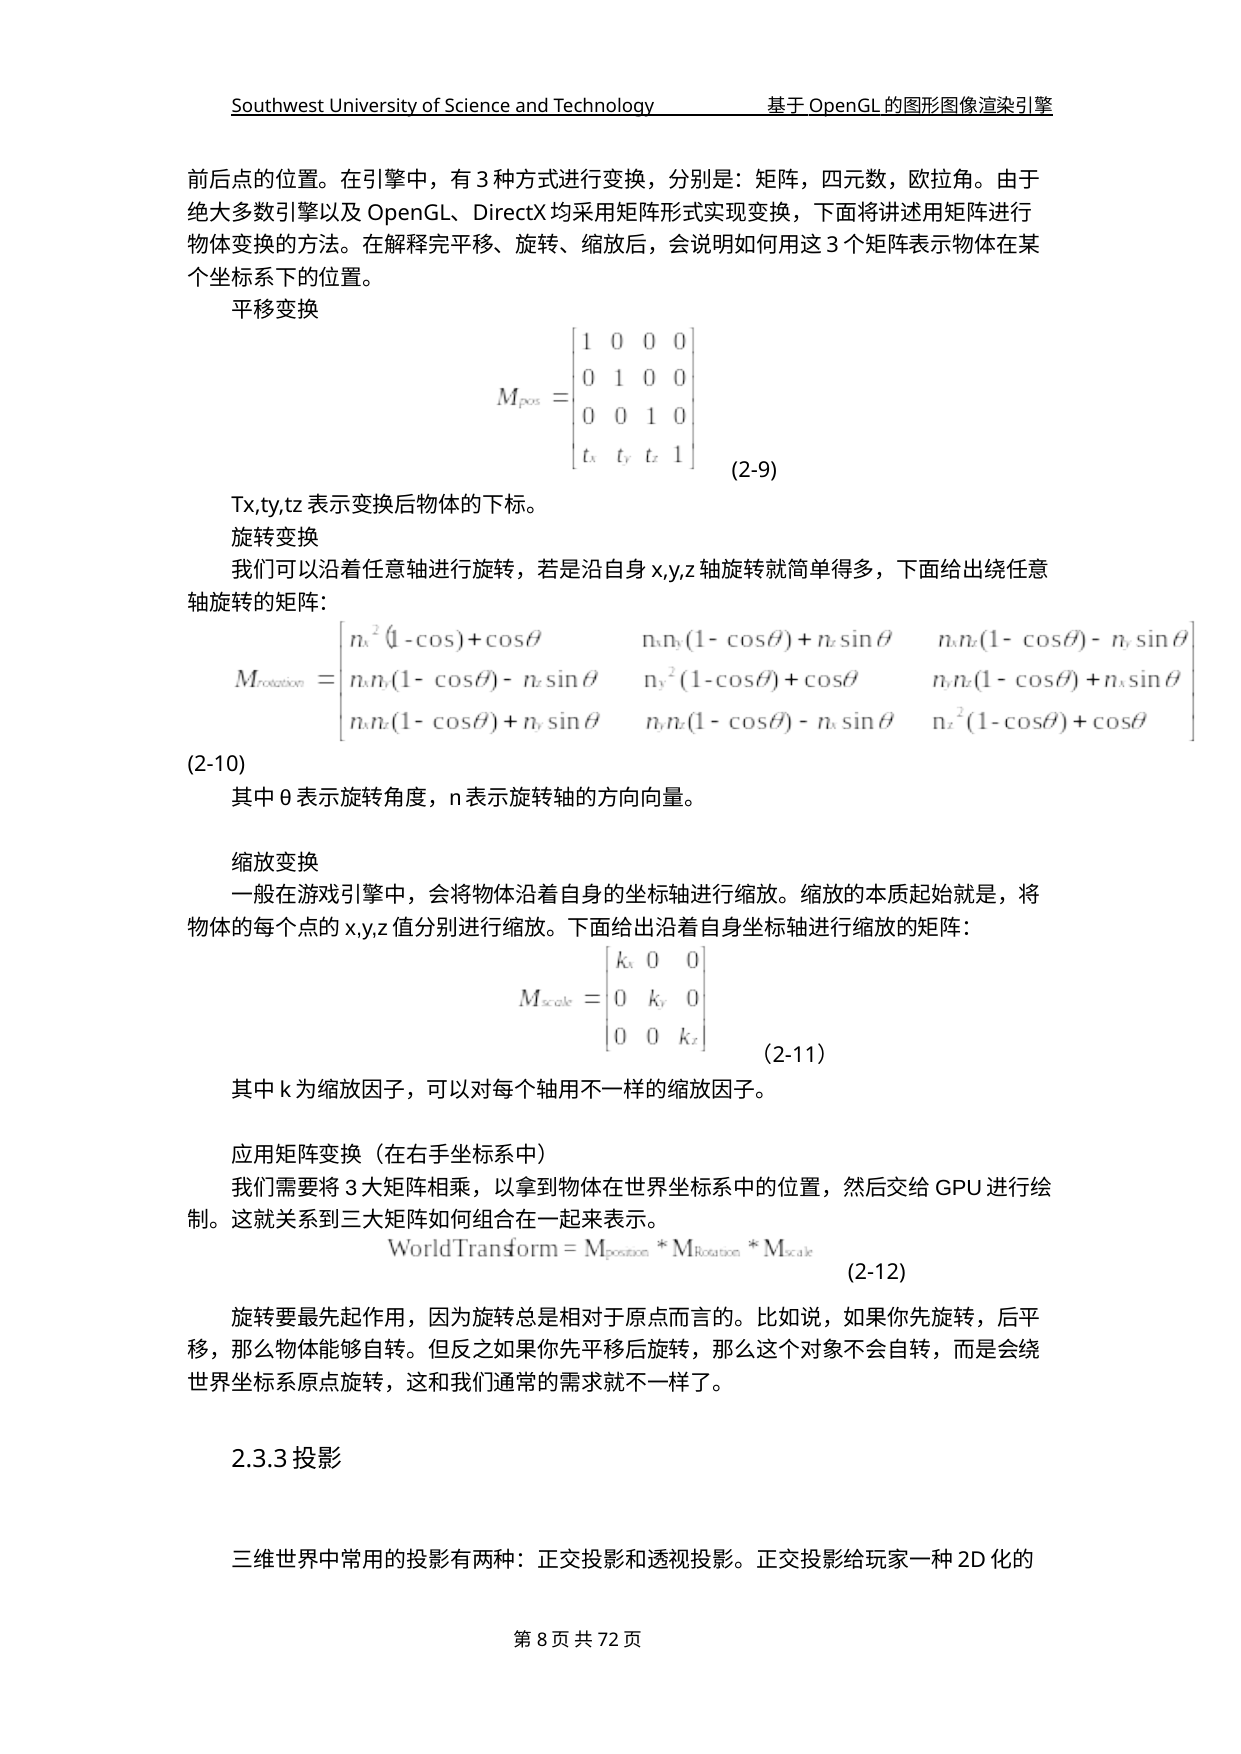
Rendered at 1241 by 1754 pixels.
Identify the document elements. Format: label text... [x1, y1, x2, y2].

subtitle 2.3.3投影 [187, 1424, 1053, 1489]
text 平移变换 [187, 292, 1053, 324]
text Tx,ty,tz表示变换后物体的下标。 [187, 487, 1053, 519]
text 其中k为缩放因子，可以对每个轴用不一样的缩放因子。 [187, 1072, 1053, 1104]
text 旋转要最先起作用，因为旋转总是相对于原点而言的。比如说，如果你先旋转，后平移，那么物体能够自转。但反之如果你先平移后旋转，那么这个对象不会自转，而是会绕世界坐标系原点旋转，这和我们通常的需求就不一样了。 [187, 1299, 1053, 1397]
text 旋转变换 [187, 519, 1053, 552]
text （2-11） [187, 942, 1053, 1072]
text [187, 162, 1053, 292]
text 一般在游戏引擎中，会将物体沿着自身的坐标轴进行缩放。缩放的本质起始就是，将物体的每个点的x,y,z值分别进行缩放。下面给出沿着自身坐标轴进行缩放的矩阵： [187, 877, 1053, 942]
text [187, 1542, 1053, 1575]
text 我们需要将3大矩阵相乘，以拿到物体在世界坐标系中的位置，然后交给GPU进行绘制。这就关系到三大矩阵如何组合在一起来表示。 [187, 1169, 1053, 1234]
text (2-12) [187, 1234, 1053, 1299]
text 其中θ表示旋转角度，n表示旋转轴的方向向量。 [187, 779, 1053, 812]
text 我们可以沿着任意轴进行旋转，若是沿自身x,y,z轴旋转就简单得多，下面给出绕任意轴旋转的矩阵： [187, 552, 1053, 617]
text 缩放变换 [187, 844, 1053, 877]
text (2-9) [187, 324, 1053, 487]
text 应用矩阵变换（在右手坐标系中） [187, 1137, 1053, 1169]
text (2-10) [187, 617, 1053, 779]
